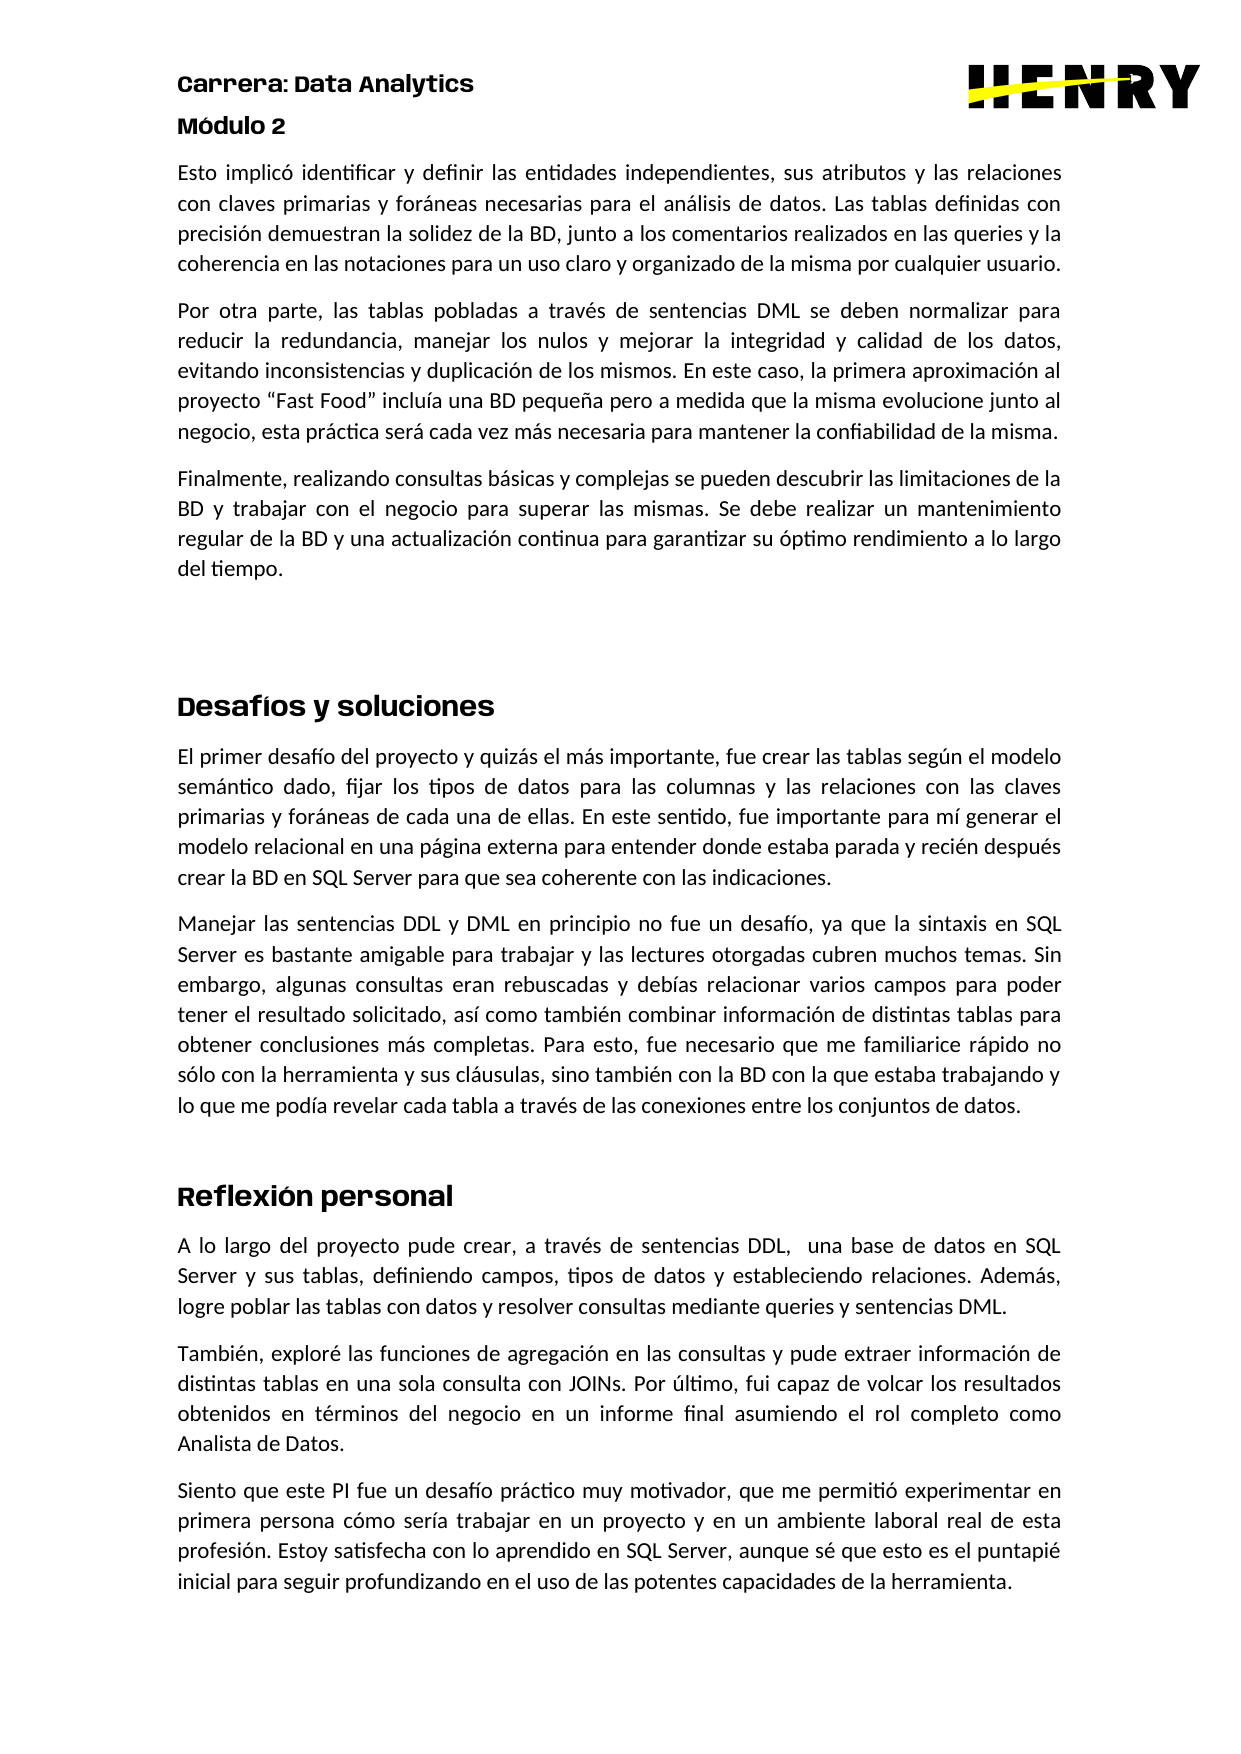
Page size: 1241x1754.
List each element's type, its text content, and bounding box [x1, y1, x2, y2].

text Finalmente, realizando consultas básicas y complejas se pueden descubrir las limitaciones de la BD y trabajar con el negocio para superar las mismas. Se debe realizar un mantenimiento regular de la BD y una actualización continua para garantizar su óptimo rendimiento a lo largo del tiempo. [177, 464, 1063, 582]
text Siento que este PI fue un desafío práctico muy motivador, que me permitió experimentar en primera persona cómo sería trabajar en un proyecto y en un ambiente laboral real de esta profesión. Estoy satisfecha con lo aprendido en SQL Server, aunque sé que esto es el puntapié inicial para seguir profundizando en el uso de las potentes capacidades de la herramienta. [177, 1476, 1063, 1595]
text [177, 158, 1063, 277]
subtitle Reflexión personal [177, 1184, 1063, 1213]
text Manejar las sentencias DDL y DML en principio no fue un desafío, ya que la sintaxis en SQL Server es bastante amigable para trabajar y las lectures otorgadas cubren muchos temas. Sin embargo, algunas consultas eran rebuscadas y debías relacionar varios campos para poder tener el resultado solicitado, así como también combinar información de distintas tablas para obtener conclusiones más completas. Para esto, fue necesario que me familiarice rápido no sólo con la herramienta y sus cláusulas, sino también con la BD con la que estaba trabajando y lo que me podía revelar cada tabla a través de las conexiones entre los conjuntos de datos. [177, 909, 1063, 1119]
text A lo largo del proyecto pude crear, a través de sentencias DDL, una base de datos en SQL Server y sus tablas, definiendo campos, tipos de datos y estableciendo relaciones. Además, logre poblar las tablas con datos y resolver consultas mediante queries y sentencias DML. [177, 1231, 1063, 1320]
text El primer desafío del proyecto y quizás el más importante, fue crear las tablas según el modelo semántico dado, fijar los tipos de datos para las columnas y las relaciones con las claves primarias y foráneas de cada una de ellas. En este sentido, fue importante para mí generar el modelo relacional en una página externa para entender donde estaba parada y recién después crear la BD en SQL Server para que sea coherente con las indicaciones. [177, 742, 1063, 891]
text Desafíos y soluciones [177, 695, 1063, 723]
text Por otra parte, las tablas pobladas a través de sentencias DML se deben normalizar para reducir la redundancia, manejar los nulos y mejorar la integridad y calidad de los datos, evitando inconsistencias y duplicación de los mismos. En este caso, la primera aproximación al proyecto “Fast Food” incluía una BD pequeña pero a medida que la misma evolucione junto al negocio, esta práctica será cada vez más necesaria para mantener la confiabilidad de la misma. [177, 296, 1063, 445]
text También, exploré las funciones de agregación en las consultas y pude extraer información de distintas tablas en una sola consulta con JOINs. Por último, fui capaz de volcar los resultados obtenidos en términos del negocio en un informe final asumiendo el rol completo como Analista de Datos. [177, 1339, 1063, 1457]
picture [949, 30, 1232, 140]
